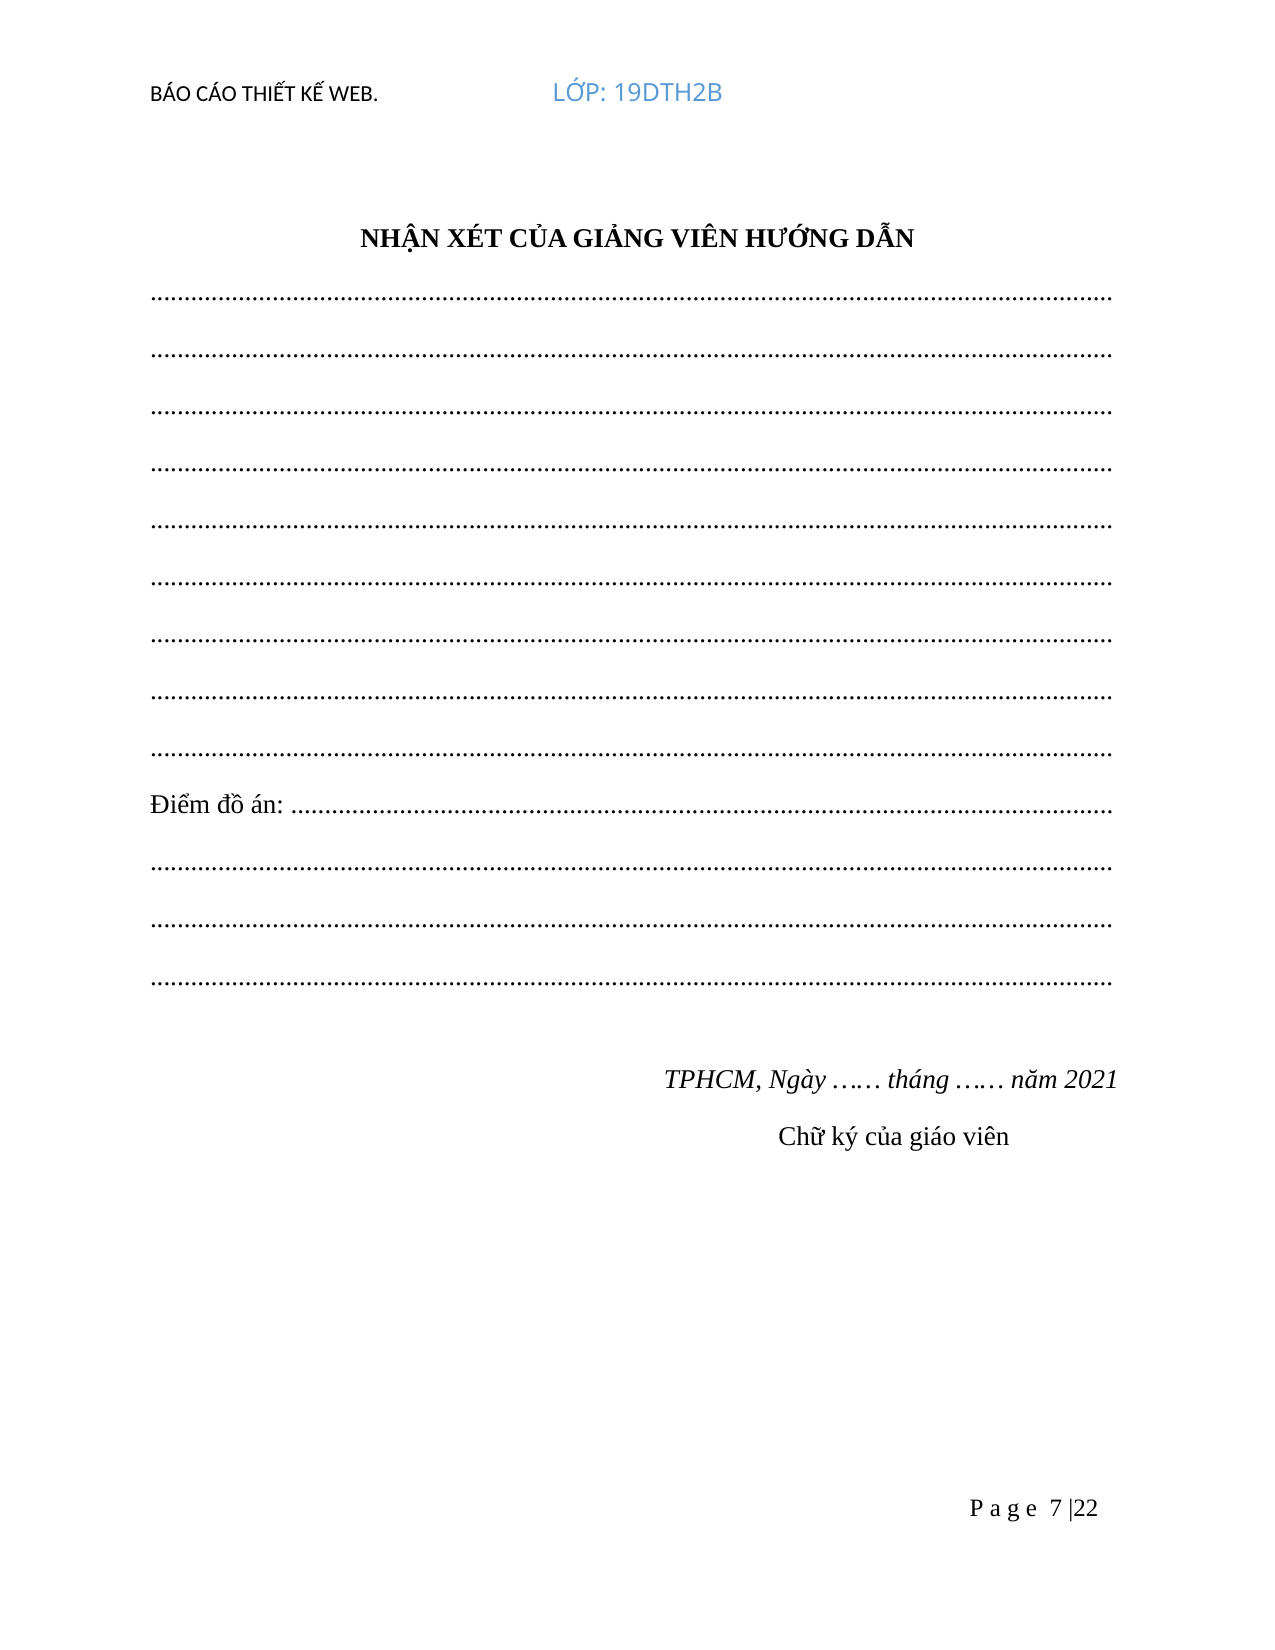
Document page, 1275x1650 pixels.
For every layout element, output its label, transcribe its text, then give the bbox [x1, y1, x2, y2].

subtitle NHẬN XÉT CỦA GIẢNG VIÊN HƯỚNG DẪN [150, 222, 1125, 253]
text TPHCM, Ngày …… tháng …… năm 2021 [150, 1063, 1125, 1094]
text Điểm đồ án: [150, 788, 1125, 819]
text Chữ ký của giáo viên [150, 1120, 1125, 1152]
